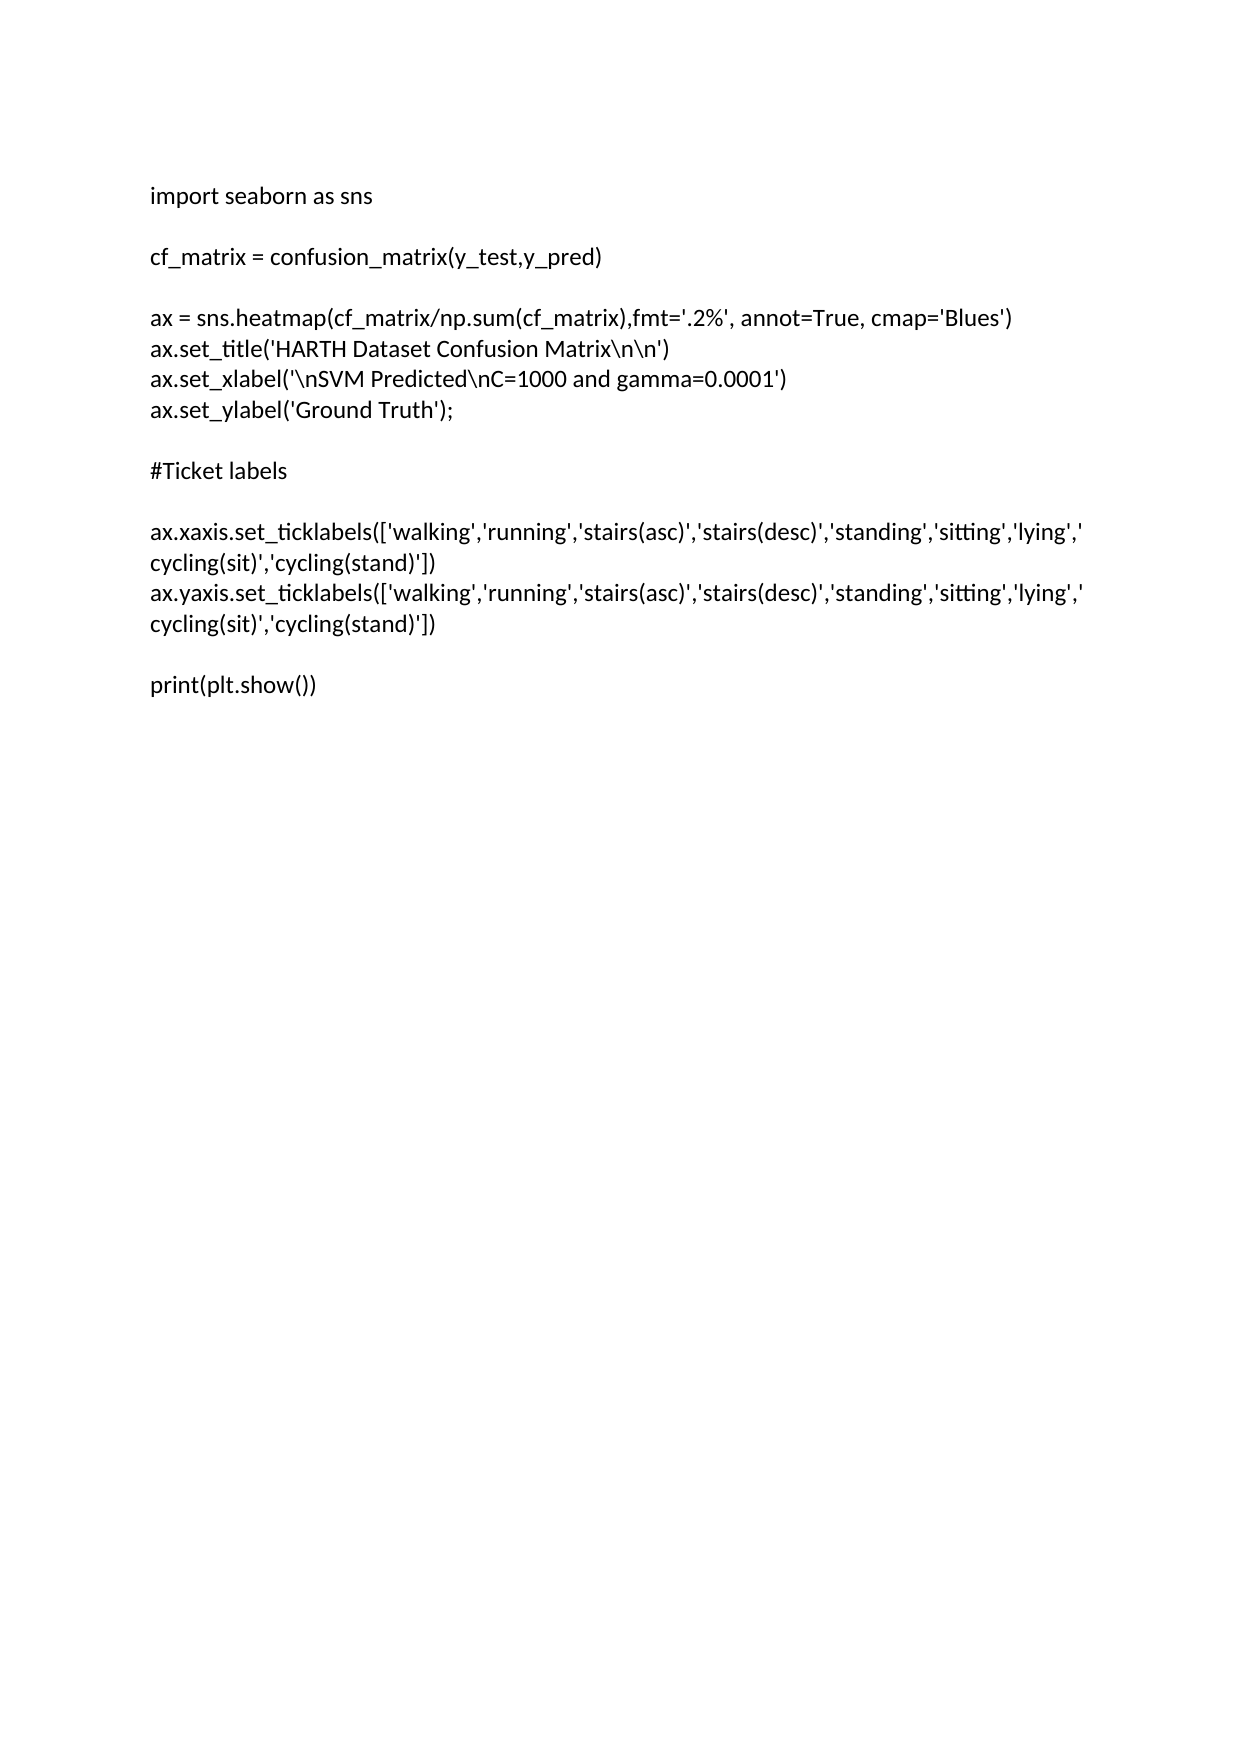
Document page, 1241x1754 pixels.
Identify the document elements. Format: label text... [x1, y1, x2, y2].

text ax = sns.heatmap(cf_matrix/np.sum(cf_matrix),fmt='.2%', annot=True, cmap='Blues') [150, 303, 1090, 333]
text ax.set_ylabel('Ground Truth'); [150, 394, 1090, 425]
text ax.xaxis.set_ticklabels(['walking','running','stairs(asc)','stairs(desc)','standing','sitting','lying','cycling(sit)','cycling(stand)']) [150, 516, 1090, 577]
text cf_matrix = confusion_matrix(y_test,y_pred) [150, 242, 1090, 272]
text #Ticket labels [150, 455, 1090, 486]
text ax.set_title('HARTH Dataset Confusion Matrix\n\n') [150, 333, 1090, 364]
text print(plt.show()) [150, 669, 1090, 699]
text ax.set_xlabel('\nSVM Predicted\nC=1000 and gamma=0.0001') [150, 364, 1090, 394]
text import seaborn as sns [150, 181, 1090, 211]
text ax.yaxis.set_ticklabels(['walking','running','stairs(asc)','stairs(desc)','standing','sitting','lying','cycling(sit)','cycling(stand)']) [150, 577, 1090, 638]
